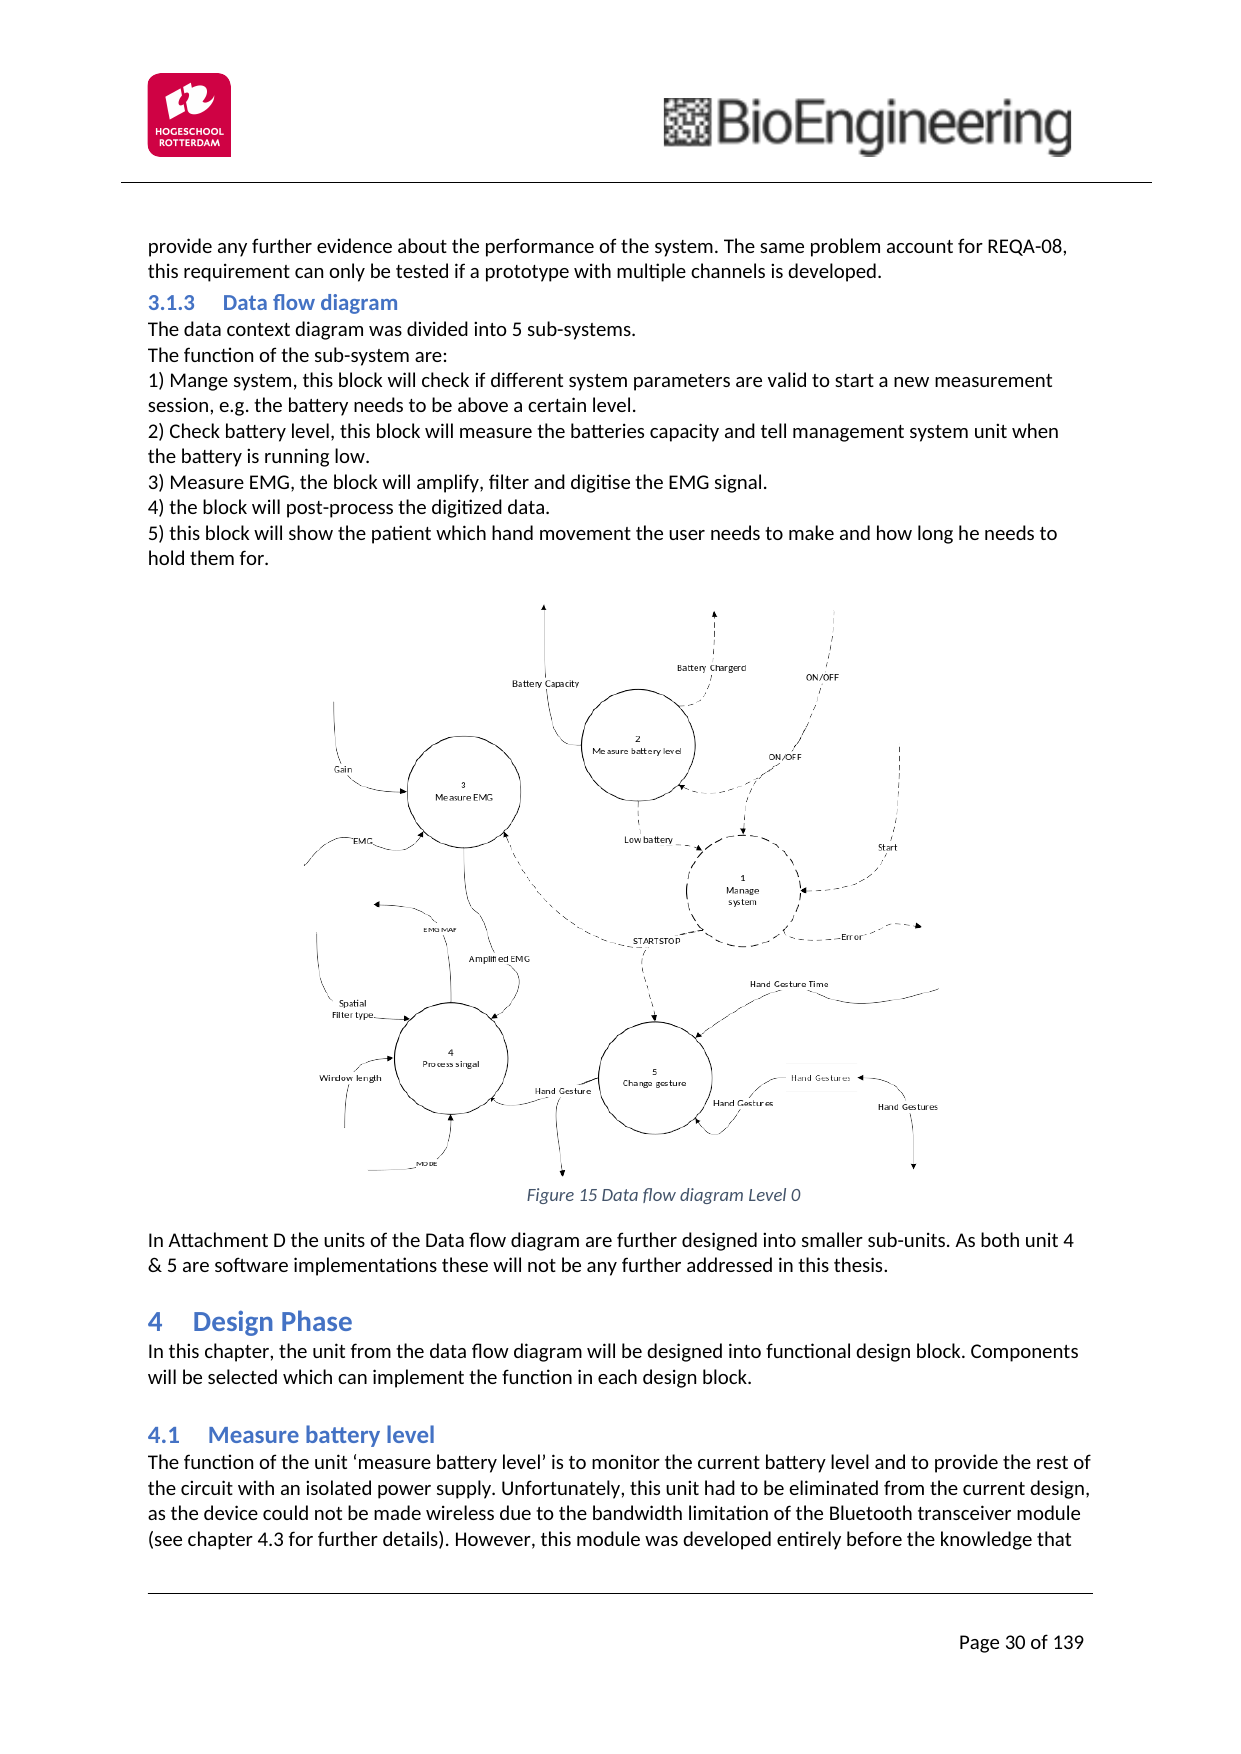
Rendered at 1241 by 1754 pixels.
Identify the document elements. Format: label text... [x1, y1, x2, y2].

text In this chapter, the unit from the data flow diagram will be designed into functional design block. Components will be selected which can implement the function in each design block. [148, 1339, 1093, 1389]
text 1) Mange system, this block will check if different system parameters are valid to start a new measurement session, e.g. the battery needs to be above a certain level. [148, 367, 1093, 418]
text In Attachment D the units of the Data flow diagram are further designed into smaller sub-units. As both unit 4 & 5 are software implementations these will not be any further addressed in this thesis. [148, 1227, 1093, 1278]
text The function of the sub-system are: [148, 342, 1093, 367]
subtitle Measure battery level [148, 1419, 1093, 1449]
subtitle Data flow diagram [148, 288, 1093, 316]
text 2) Check battery level, this block will measure the batteries capacity and tell management system unit when the battery is running low. [148, 418, 1093, 469]
text 3) Measure EMG, the block will amplify, filter and digitise the EMG signal. [148, 469, 1093, 494]
subtitle Design Phase [148, 1303, 1093, 1339]
text Figure 15 Data flow diagram Level 0 [236, 1183, 1093, 1206]
text 5) this block will show the patient which hand movement the user needs to make and how long he needs to hold them for. [148, 520, 1093, 571]
picture [663, 98, 1072, 157]
picture [147, 73, 231, 157]
text 4) the block will post-process the digitized data. [148, 494, 1093, 520]
text The data context diagram was divided into 5 sub-systems. [148, 316, 1093, 342]
